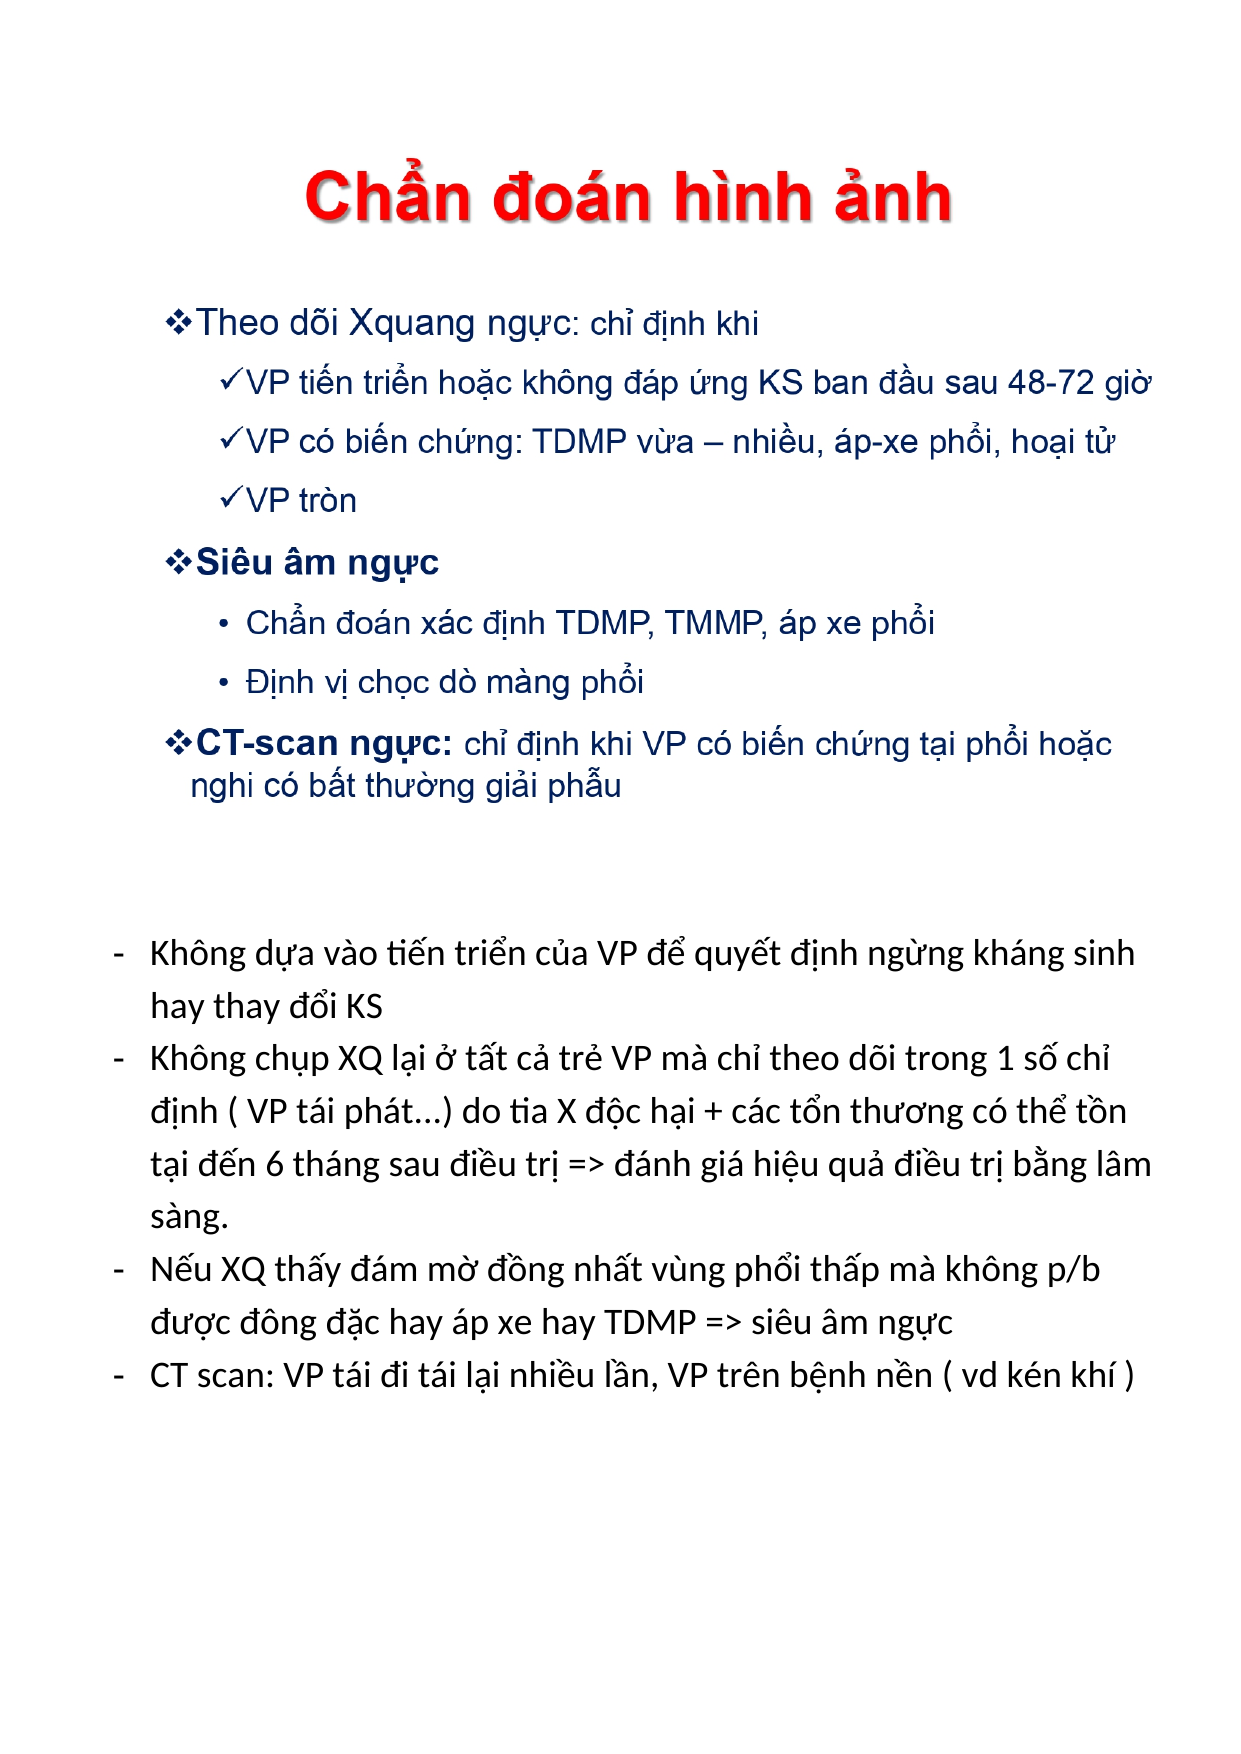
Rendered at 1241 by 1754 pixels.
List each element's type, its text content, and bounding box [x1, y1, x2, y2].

list CT scan: VP tái đi tái lại nhiều lần, VP trên bệnh nền ( vd kén khí ) [112, 1351, 1165, 1396]
list Nếu XQ thấy đám mờ đồng nhất vùng phổi thấp mà không p/b được đông đặc hay áp xe hay TDMP => siêu âm ngực [112, 1245, 1165, 1344]
list Không chụp XQ lại ở tất cả trẻ VP mà chỉ theo dõi trong 1 số chỉ định ( VP tái phát...) do tia X độc hại + các tổn thương có thể tồn tại đến 6 tháng sau điều trị => đánh giá hiệu quả điều trị bằng lâm sàng. [112, 1034, 1165, 1238]
picture [75, 75, 1181, 904]
list Không dựa vào tiến triển của VP để quyết định ngừng kháng sinh hay thay đổi KS [112, 929, 1165, 1027]
